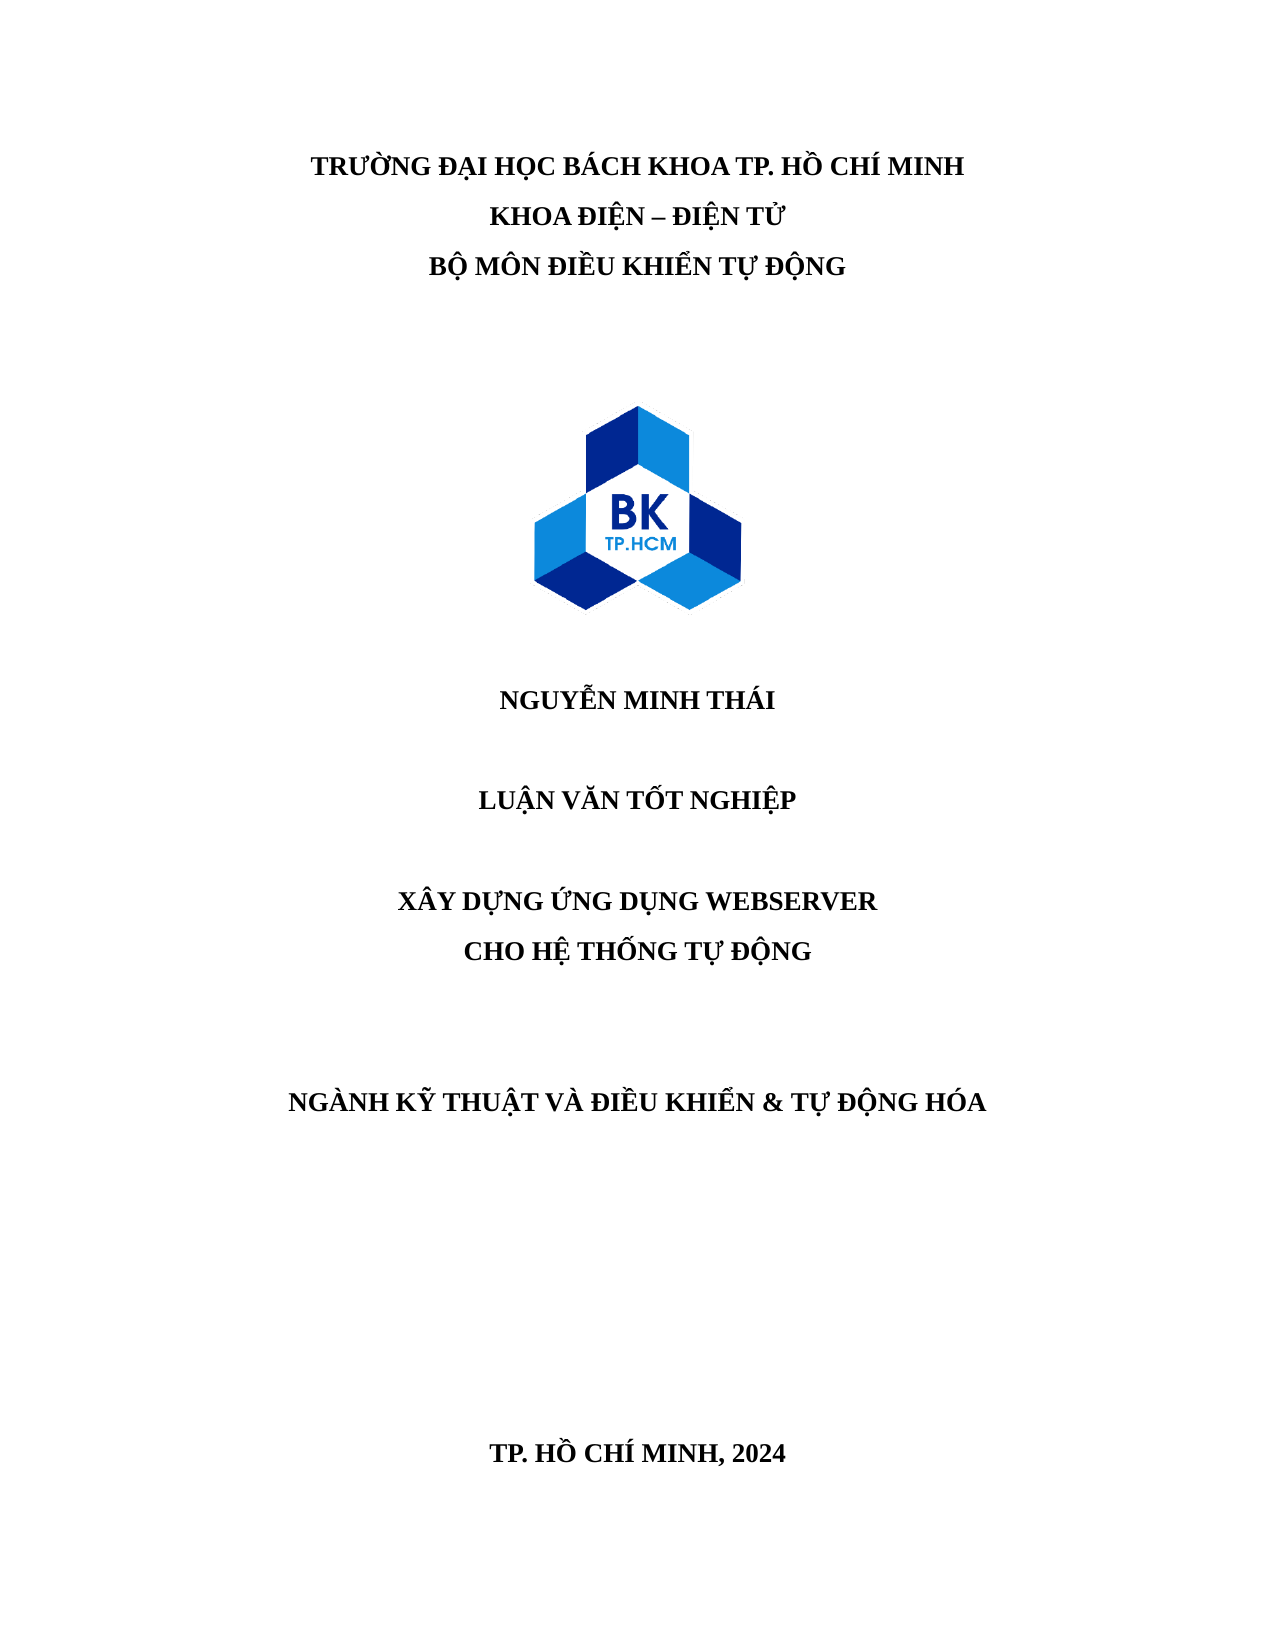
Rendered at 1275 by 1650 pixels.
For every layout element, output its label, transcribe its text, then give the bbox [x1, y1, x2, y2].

text XÂY DỰNG ỨNG DỤNG WEBSERVER [150, 885, 1125, 916]
text BỘ MÔN ĐIỀU KHIỂN TỰ ĐỘNG [150, 250, 1125, 282]
text LUẬN VĂN TỐT NGHIỆP [150, 784, 1125, 816]
text CHO HỆ THỐNG TỰ ĐỘNG [150, 935, 1125, 966]
picture [530, 401, 745, 615]
text NGUYỄN MINH THÁI [150, 684, 1125, 715]
text NGÀNH KỸ THUẬT VÀ ĐIỀU KHIỂN & TỰ ĐỘNG HÓA [150, 1086, 1125, 1117]
text TRƯỜNG ĐẠI HỌC BÁCH KHOA TP. HỒ CHÍ MINH [150, 150, 1125, 181]
text TP. HỒ CHÍ MINH, 2024 [150, 1437, 1125, 1468]
text KHOA ĐIỆN – ĐIỆN TỬ [150, 200, 1125, 231]
